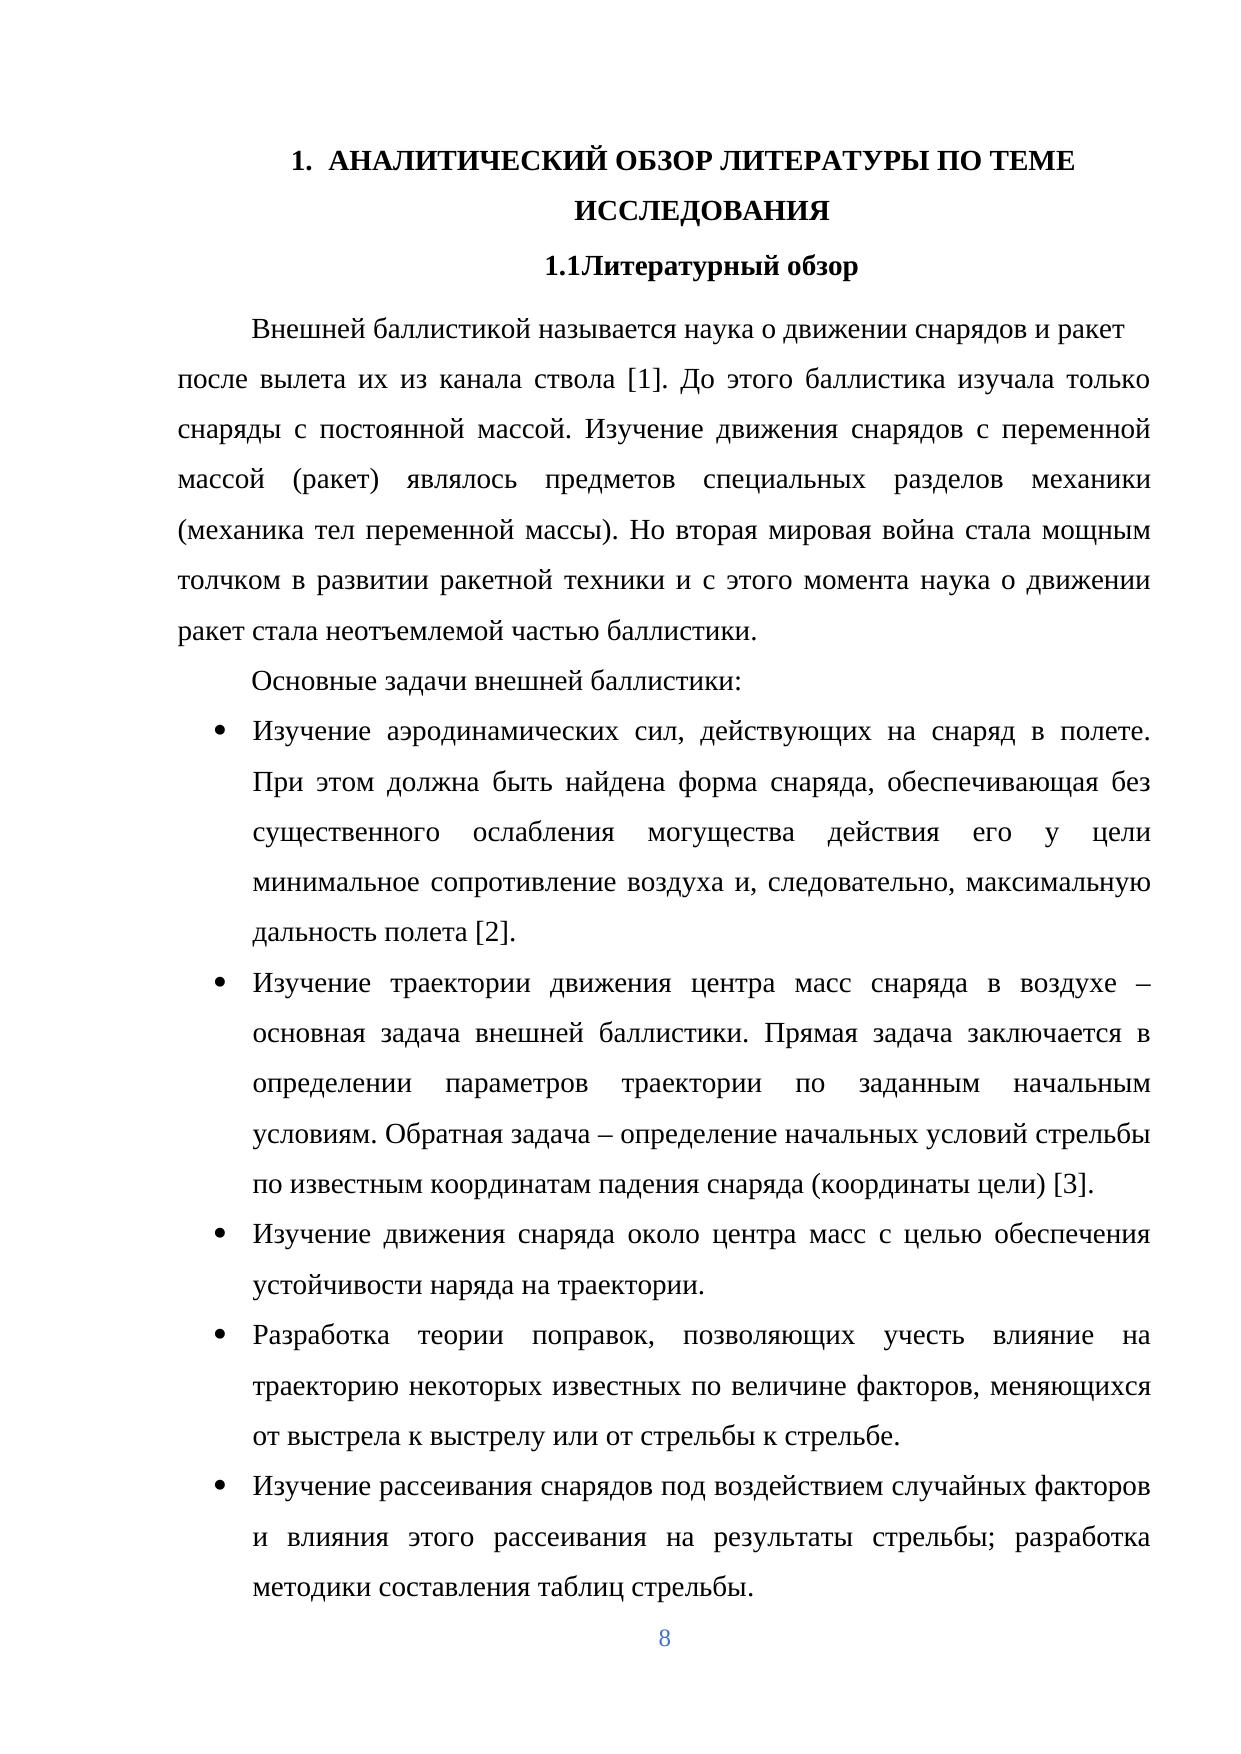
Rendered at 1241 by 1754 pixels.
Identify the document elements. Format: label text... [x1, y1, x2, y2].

list Разработка теории поправок, позволяющих учесть влияние на траекторию некоторых известных по величине факторов, меняющихся от выстрела к выстрелу или от стрельбы к стрельбе. [215, 1317, 1152, 1452]
list Изучение траектории движения центра масс снаряда в воздухе – основная задача внешней баллистики. Прямая задача заключается в определении параметров траектории по заданным начальным условиям. Обратная задача – определение начальных условий стрельбы по известным координатам падения снаряда (координаты цели) [3]. [215, 965, 1152, 1200]
text Внешней баллистикой называется наука о движении снарядов и ракет [177, 311, 1152, 344]
text Основные задачи внешней баллистики: [215, 663, 1152, 696]
list Изучение аэродинамических сил, действующих на снаряд в полете. При этом должна быть найдена форма снаряда, обеспечивающая без существенного ослабления могущества действия его у цели минимальное сопротивление воздуха и, следовательно, максимальную дальность полета [2]. [215, 713, 1152, 948]
list Изучение рассеивания снарядов под воздействием случайных факторов и влияния этого рассеивания на результаты стрельбы; разработка методики составления таблиц стрельбы. [215, 1468, 1152, 1603]
list Изучение движения снаряда около центра масс с целью обеспечения устойчивости наряда на траектории. [215, 1217, 1152, 1301]
subtitle Литературный обзор [251, 248, 1152, 281]
text после вылета их из канала ствола [1]. До этого баллистика изучала только снаряды с постоянной массой. Изучение движения снарядов с переменной массой (ракет) являлось предметов специальных разделов механики (механика тел переменной массы). Но вторая мировая война стала мощным толчком в развитии ракетной техники и с этого момента наука о движении ракет стала неотъемлемой частью баллистики. [177, 361, 1152, 646]
subtitle АНАЛИТИЧЕСКИЙ ОБЗОР ЛИТЕРАТУРЫ ПО ТЕМЕ ИССЛЕДОВАНИЯ [215, 143, 1152, 227]
